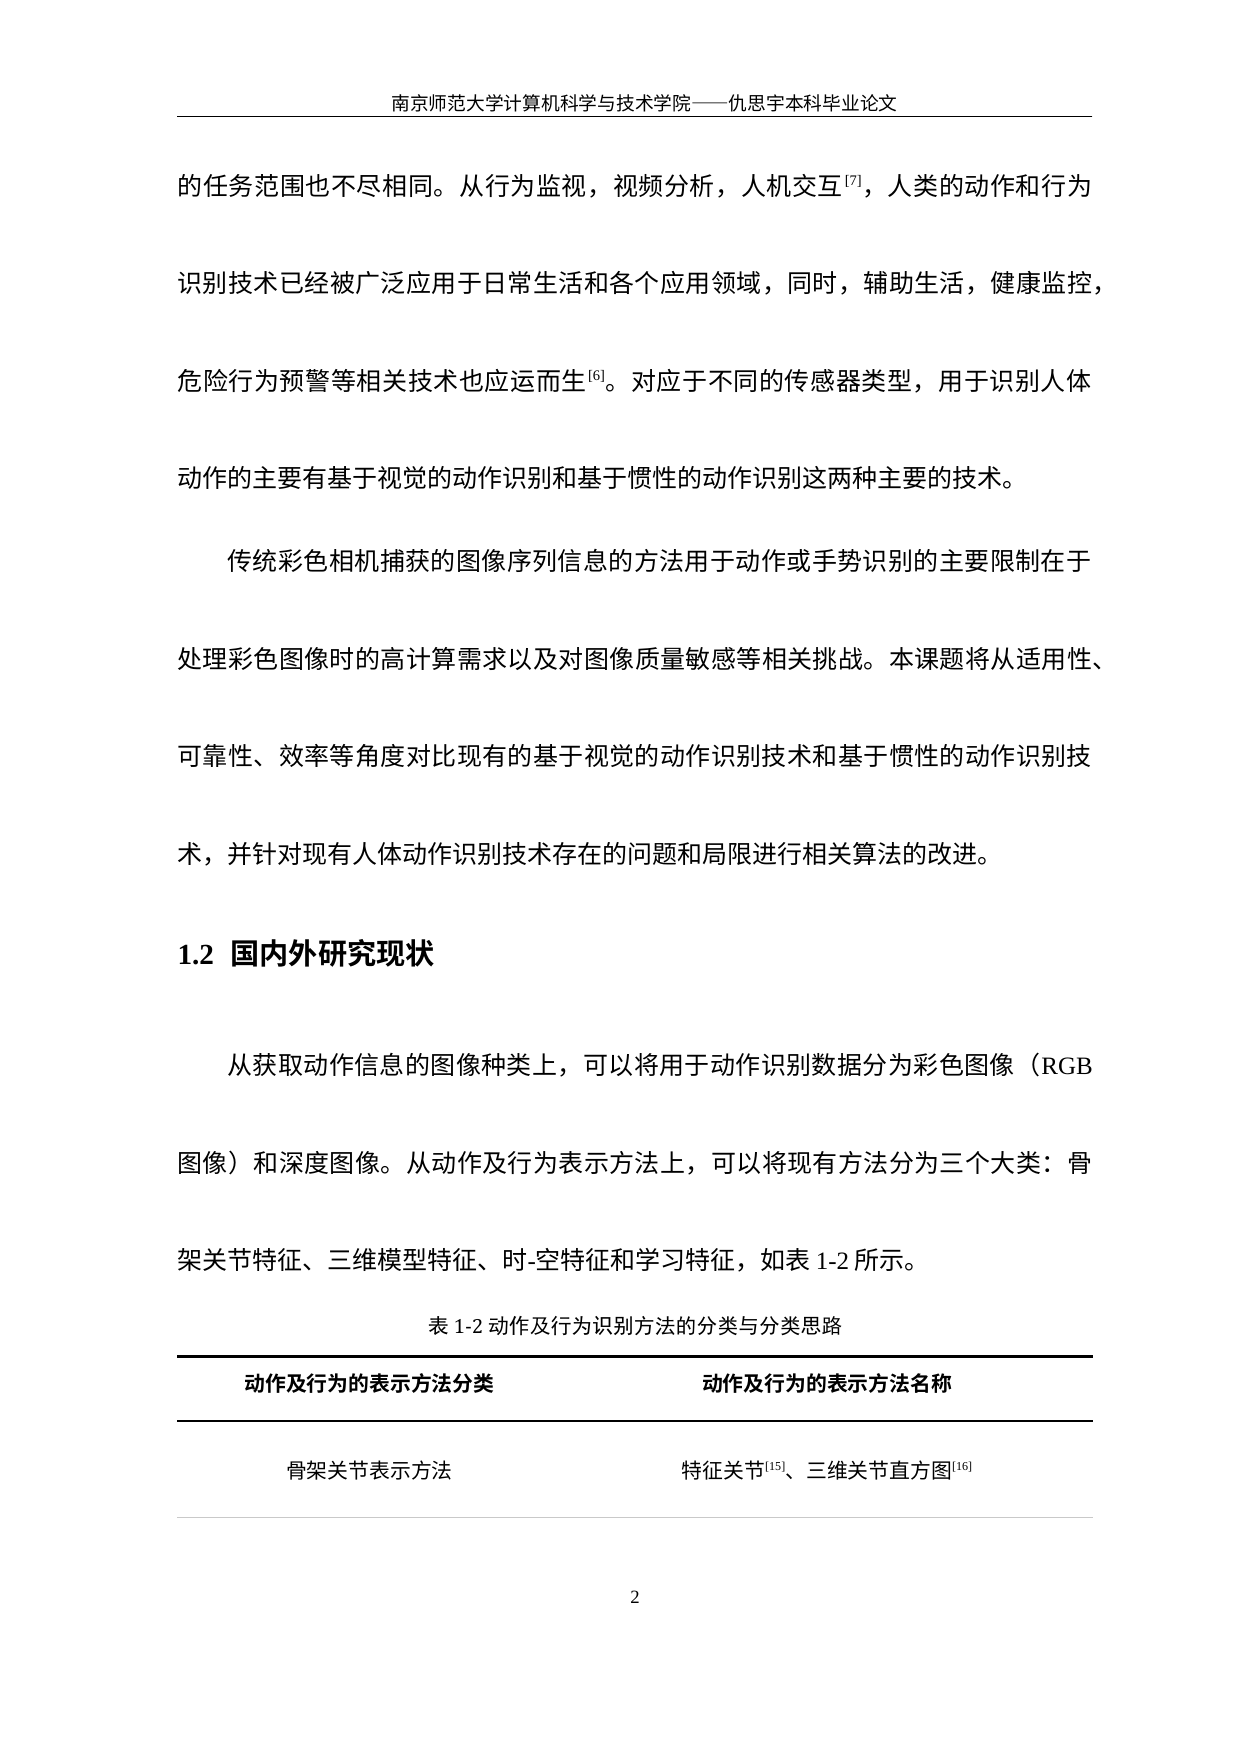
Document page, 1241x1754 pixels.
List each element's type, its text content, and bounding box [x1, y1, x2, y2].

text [177, 152, 1092, 509]
text 表 1-2 动作及行为识别方法的分类与分类思路 [177, 1309, 1092, 1342]
text 从获取动作信息的图像种类上，可以将用于动作识别数据分为彩色图像（RGB图像）和深度图像。从动作及行为表示方法上，可以将现有方法分为三个大类：骨架关节特征、三维模型特征、时-空特征和学习特征，如表1-2所示。 [177, 1031, 1092, 1291]
table_cell 特征关节[15]、三维关节直方图[16] [561, 1422, 1092, 1517]
table_header 动作及行为的表示方法名称 [561, 1358, 1092, 1420]
subtitle 国内外研究现状 [177, 919, 1092, 984]
table_cell 骨架关节表示方法 [177, 1422, 561, 1517]
text 传统彩色相机捕获的图像序列信息的方法用于动作或手势识别的主要限制在于处理彩色图像时的高计算需求以及对图像质量敏感等相关挑战。本课题将从适用性、可靠性、效率等角度对比现有的基于视觉的动作识别技术和基于惯性的动作识别技术，并针对现有人体动作识别技术存在的问题和局限进行相关算法的改进。 [177, 527, 1092, 885]
table_header 动作及行为的表示方法分类 [177, 1358, 561, 1420]
